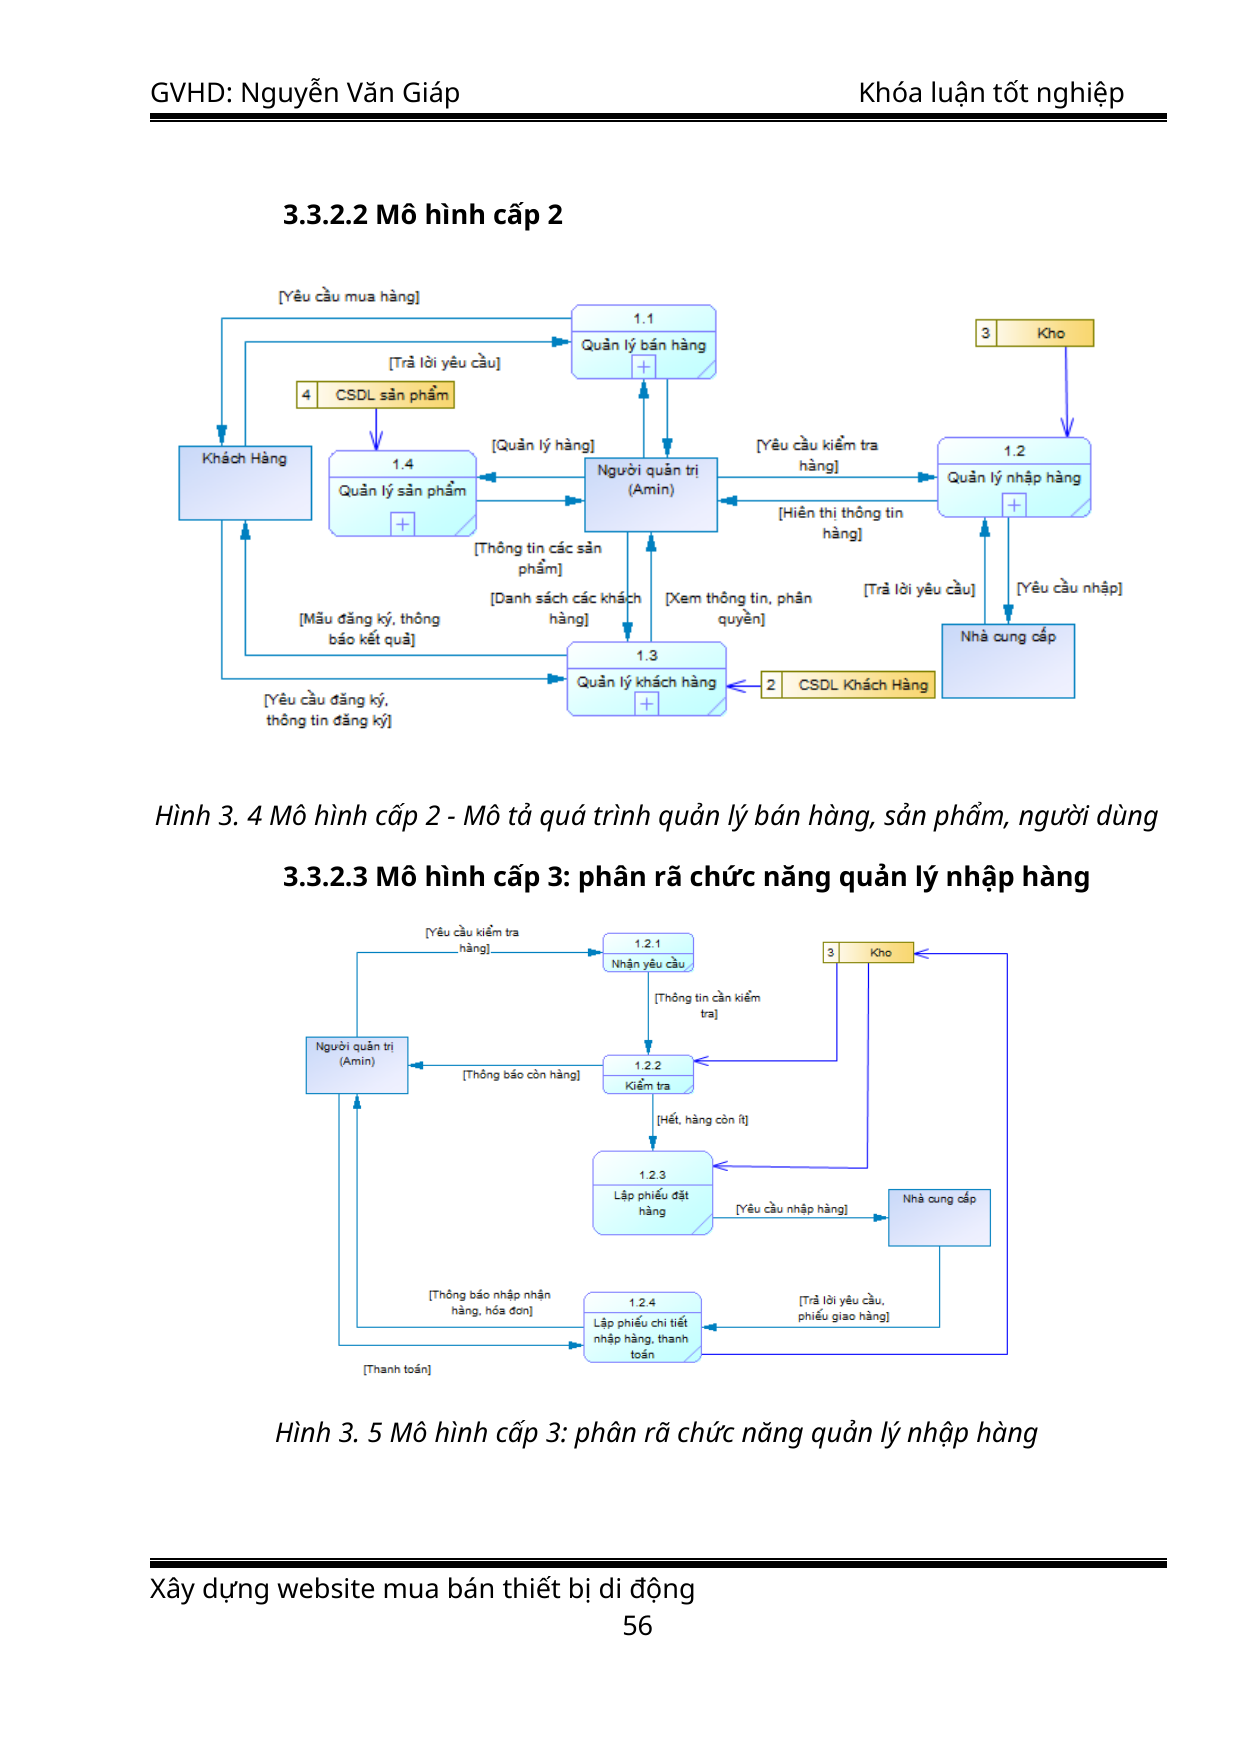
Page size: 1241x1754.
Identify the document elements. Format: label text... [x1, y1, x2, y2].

subtitle Mô hình cấp 2 [283, 196, 1167, 233]
picture [300, 917, 1017, 1390]
text Hình 3. 5 Mô hình cấp 3: phân rã chức năng quản lý nhập hàng [150, 1413, 1167, 1450]
picture [164, 256, 1152, 774]
subtitle Mô hình cấp 3: phân rã chức năng quản lý nhập hàng [283, 857, 1167, 894]
text Hình 3. 4 Mô hình cấp 2 - Mô tả quá trình quản lý bán hàng, sản phẩm, người dùng [150, 797, 1167, 834]
